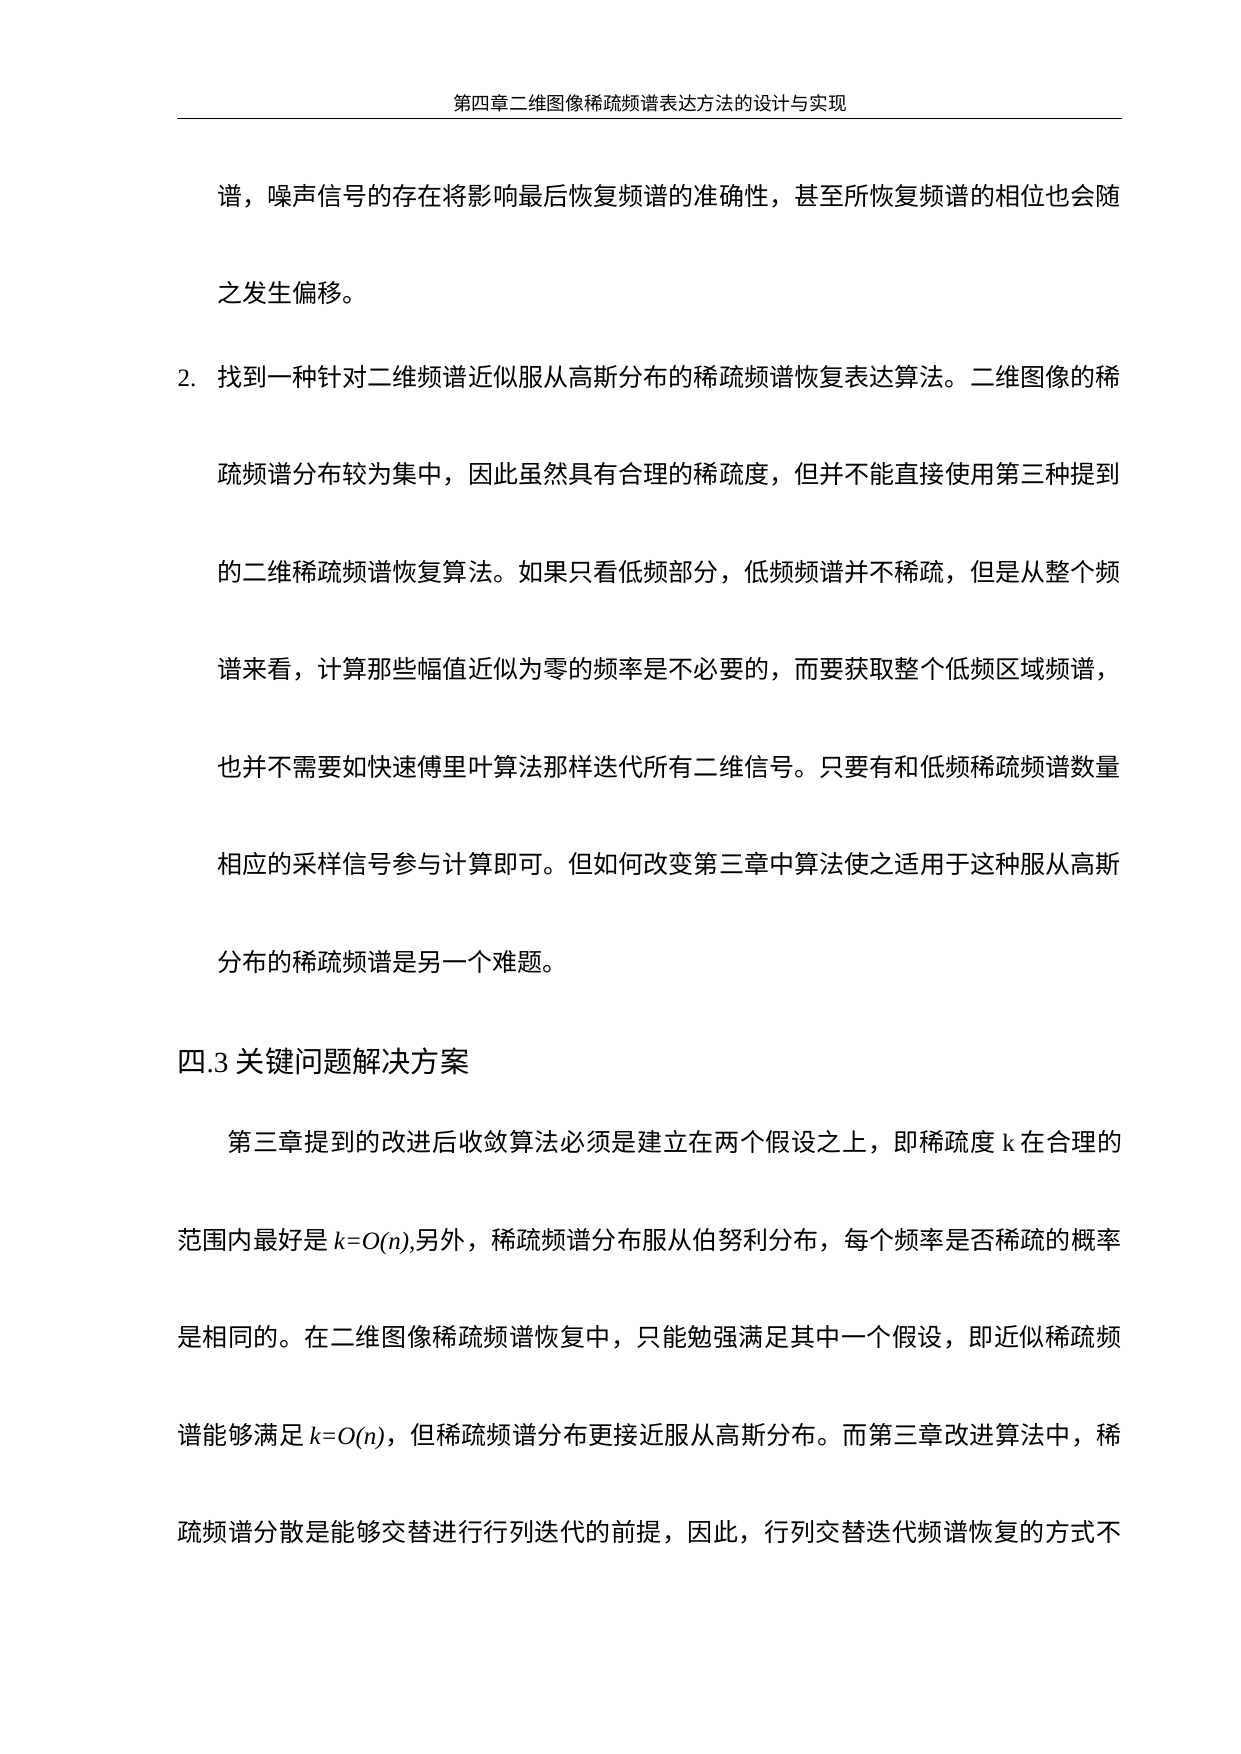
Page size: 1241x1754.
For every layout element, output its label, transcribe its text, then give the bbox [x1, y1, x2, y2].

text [177, 1108, 1122, 1563]
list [177, 162, 1122, 324]
subtitle 关键问题解决方案 [177, 1027, 1122, 1092]
list 找到一种针对二维频谱近似服从高斯分布的稀疏频谱恢复表达算法。二维图像的稀疏频谱分布较为集中，因此虽然具有合理的稀疏度，但并不能直接使用第三种提到的二维稀疏频谱恢复算法。如果只看低频部分，低频频谱并不稀疏，但是从整个频谱来看，计算那些幅值近似为零的频率是不必要的，而要获取整个低频区域频谱，也并不需要如快速傅里叶算法那样迭代所有二维信号。只要有和低频稀疏频谱数量相应的采样信号参与计算即可。但如何改变第三章中算法使之适用于这种服从高斯分布的稀疏频谱是另一个难题。 [177, 343, 1122, 993]
